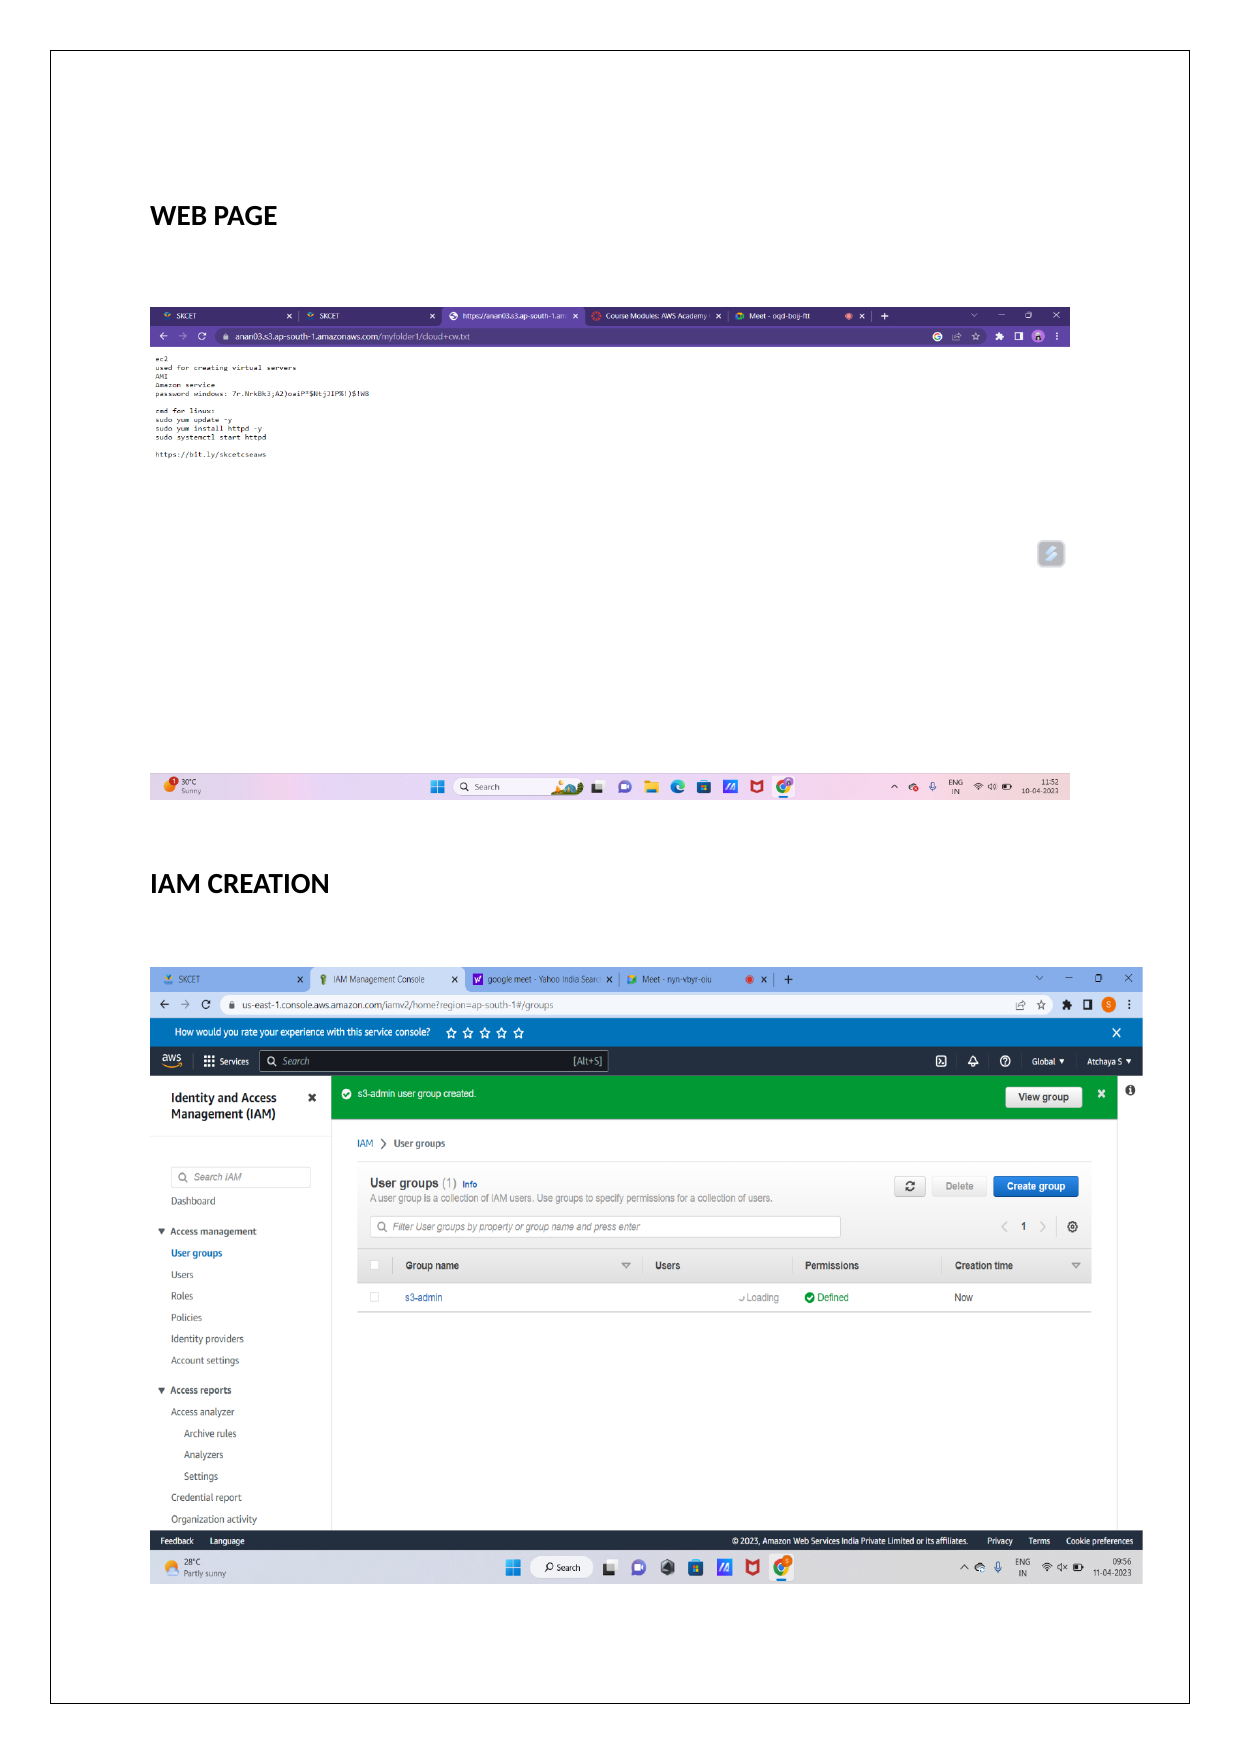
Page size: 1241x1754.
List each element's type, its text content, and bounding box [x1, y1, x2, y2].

text WEB PAGE [150, 197, 1090, 232]
picture [150, 967, 1143, 1584]
text IAM CREATION [150, 866, 1090, 901]
picture [150, 307, 1070, 800]
